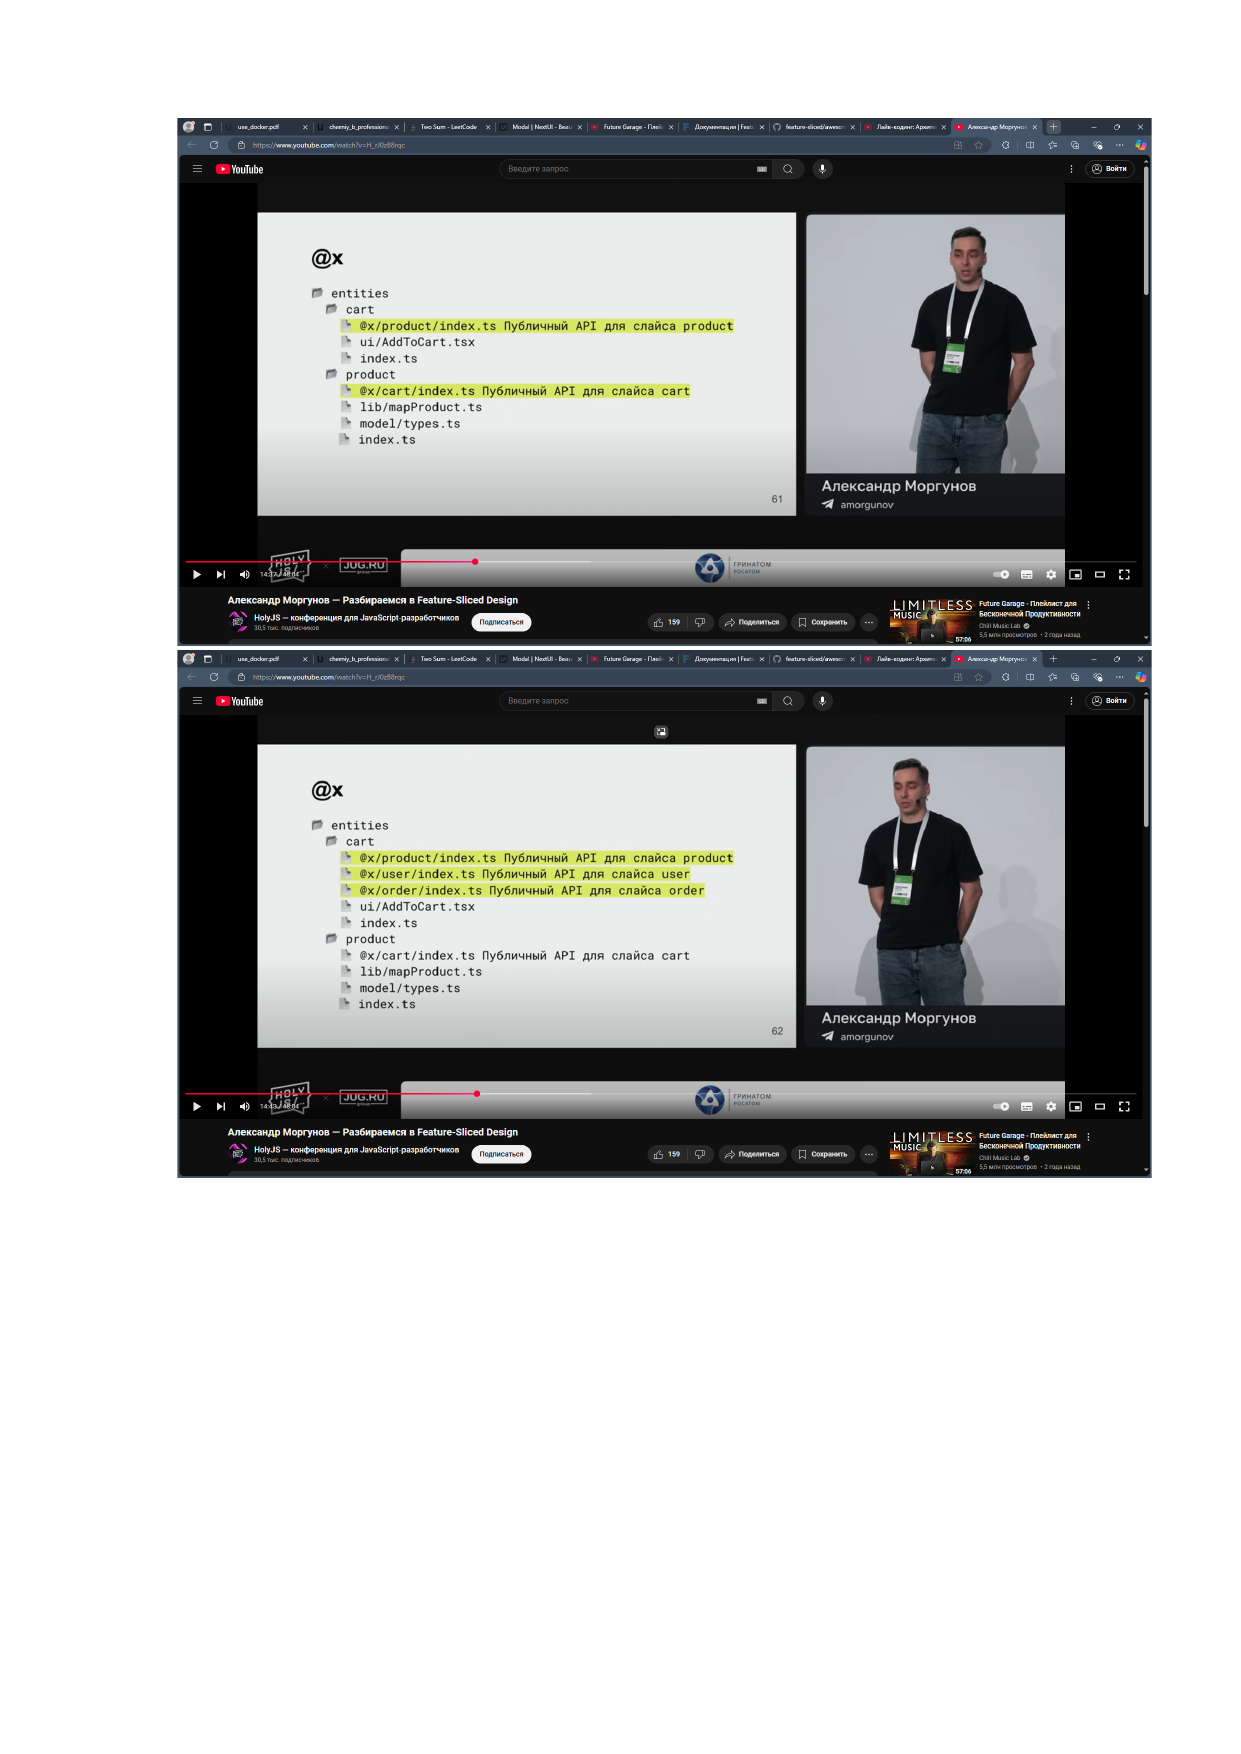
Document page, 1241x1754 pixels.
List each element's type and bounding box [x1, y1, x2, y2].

picture [177, 118, 1152, 646]
picture [177, 650, 1152, 1178]
